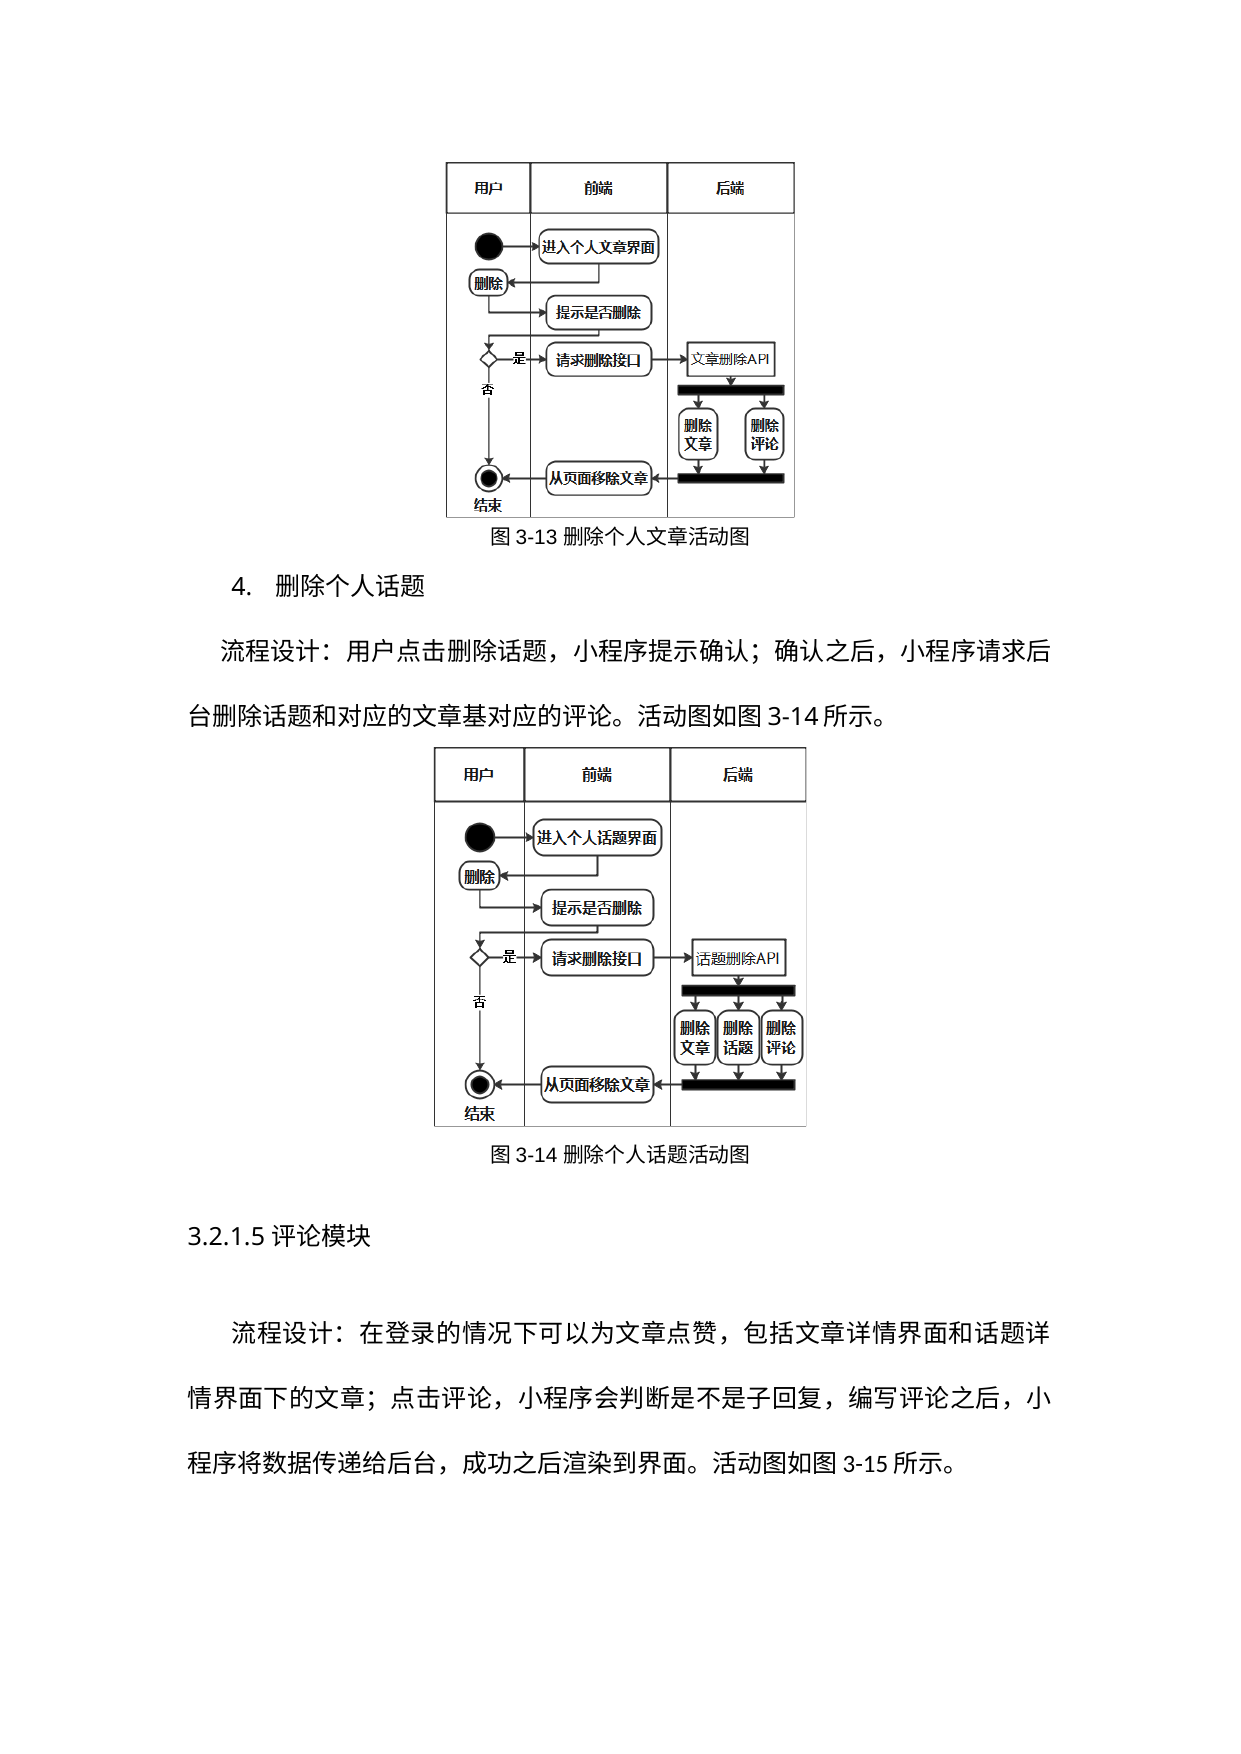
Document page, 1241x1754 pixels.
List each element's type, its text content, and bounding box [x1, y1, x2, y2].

picture [433, 747, 807, 1127]
list 删除个人话题 [187, 552, 1053, 617]
subtitle 3.2.1.5 评论模块 [187, 1202, 1053, 1267]
list 图 3-13 删除个人文章活动图 [187, 519, 1053, 552]
picture [445, 162, 795, 518]
list 图 3-14 删除个人话题活动图 [187, 1137, 1053, 1169]
list 流程设计：用户点击删除话题，小程序提示确认；确认之后，小程序请求后台删除话题和对应的文章基对应的评论。活动图如图3-14所示。 [187, 617, 1053, 747]
text 流程设计：在登录的情况下可以为文章点赞，包括文章详情界面和话题详情界面下的文章；点击评论，小程序会判断是不是子回复，编写评论之后，小程序将数据传递给后台，成功之后渲染到界面。活动图如图3-15所示。 [187, 1299, 1053, 1494]
